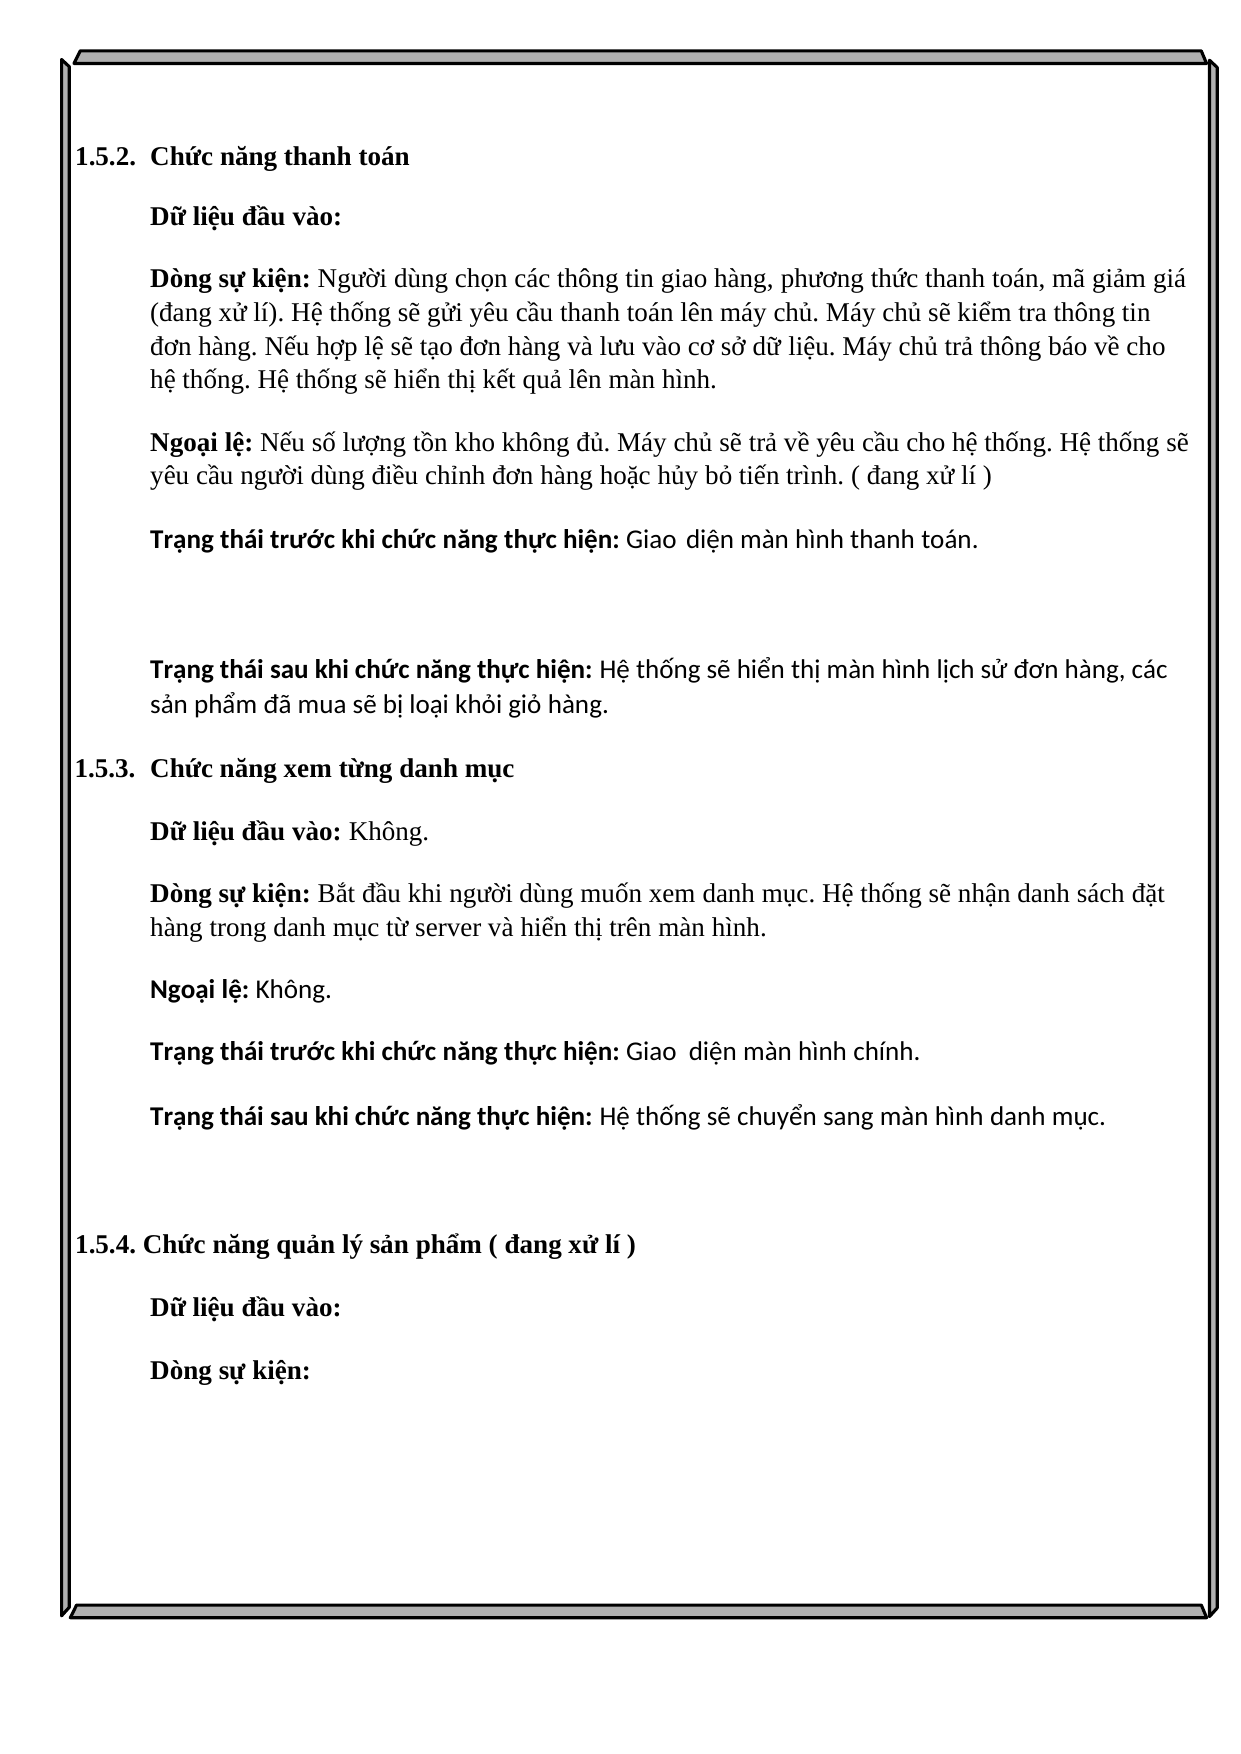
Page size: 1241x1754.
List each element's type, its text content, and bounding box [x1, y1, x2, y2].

text Dòng sự kiện: [150, 1354, 1194, 1385]
subtitle Dữ liệu đầu vào: [150, 1291, 1194, 1322]
text Trạng thái sau khi chức năng thực hiện: Hệ thống sẽ hiển thị màn hình lịch sử đơn hàng, các sản phẩm đã mua sẽ bị loại khỏi giỏ hàng. [150, 652, 1194, 720]
subtitle Chức năng xem từng danh mục [74, 752, 1194, 783]
text Dữ liệu đầu vào: [150, 200, 1194, 231]
subtitle Dữ liệu đầu vào: Không. [150, 815, 1194, 846]
subtitle 1.5.4. Chức năng quản lý sản phẩm ( đang xử lí ) [75, 1228, 1194, 1259]
text Trạng thái trước khi chức năng thực hiện: Giao diện màn hình thanh toán. [150, 522, 1194, 555]
text Dòng sự kiện: Người dùng chọn các thông tin giao hàng, phương thức thanh toán, mã giảm giá (đang xử lí). Hệ thống sẽ gửi yêu cầu thanh toán lên máy chủ. Máy chủ sẽ kiểm tra thông tin đơn hàng. Nếu hợp lệ sẽ tạo đơn hàng và lưu vào cơ sở dữ liệu. Máy chủ trả thông báo về cho hệ thống. Hệ thống sẽ hiển thị kết quả lên màn hình. [150, 263, 1194, 394]
text Ngoại lệ: Nếu số lượng tồn kho không đủ. Máy chủ sẽ trả về yêu cầu cho hệ thống. Hệ thống sẽ yêu cầu người dùng điều chỉnh đơn hàng hoặc hủy bỏ tiến trình. ( đang xử lí ) [150, 426, 1194, 491]
text Trạng thái sau khi chức năng thực hiện: Hệ thống sẽ chuyển sang màn hình danh mục. [150, 1099, 1194, 1132]
text Dòng sự kiện: Bắt đầu khi người dùng muốn xem danh mục. Hệ thống sẽ nhận danh sách đặt hàng trong danh mục từ server và hiển thị trên màn hình. [150, 878, 1194, 942]
text Ngoại lệ: Không. [150, 974, 1194, 1005]
subtitle Chức năng thanh toán [75, 139, 1194, 171]
text Trạng thái trước khi chức năng thực hiện: Giao diện màn hình chính. [150, 1034, 1194, 1067]
